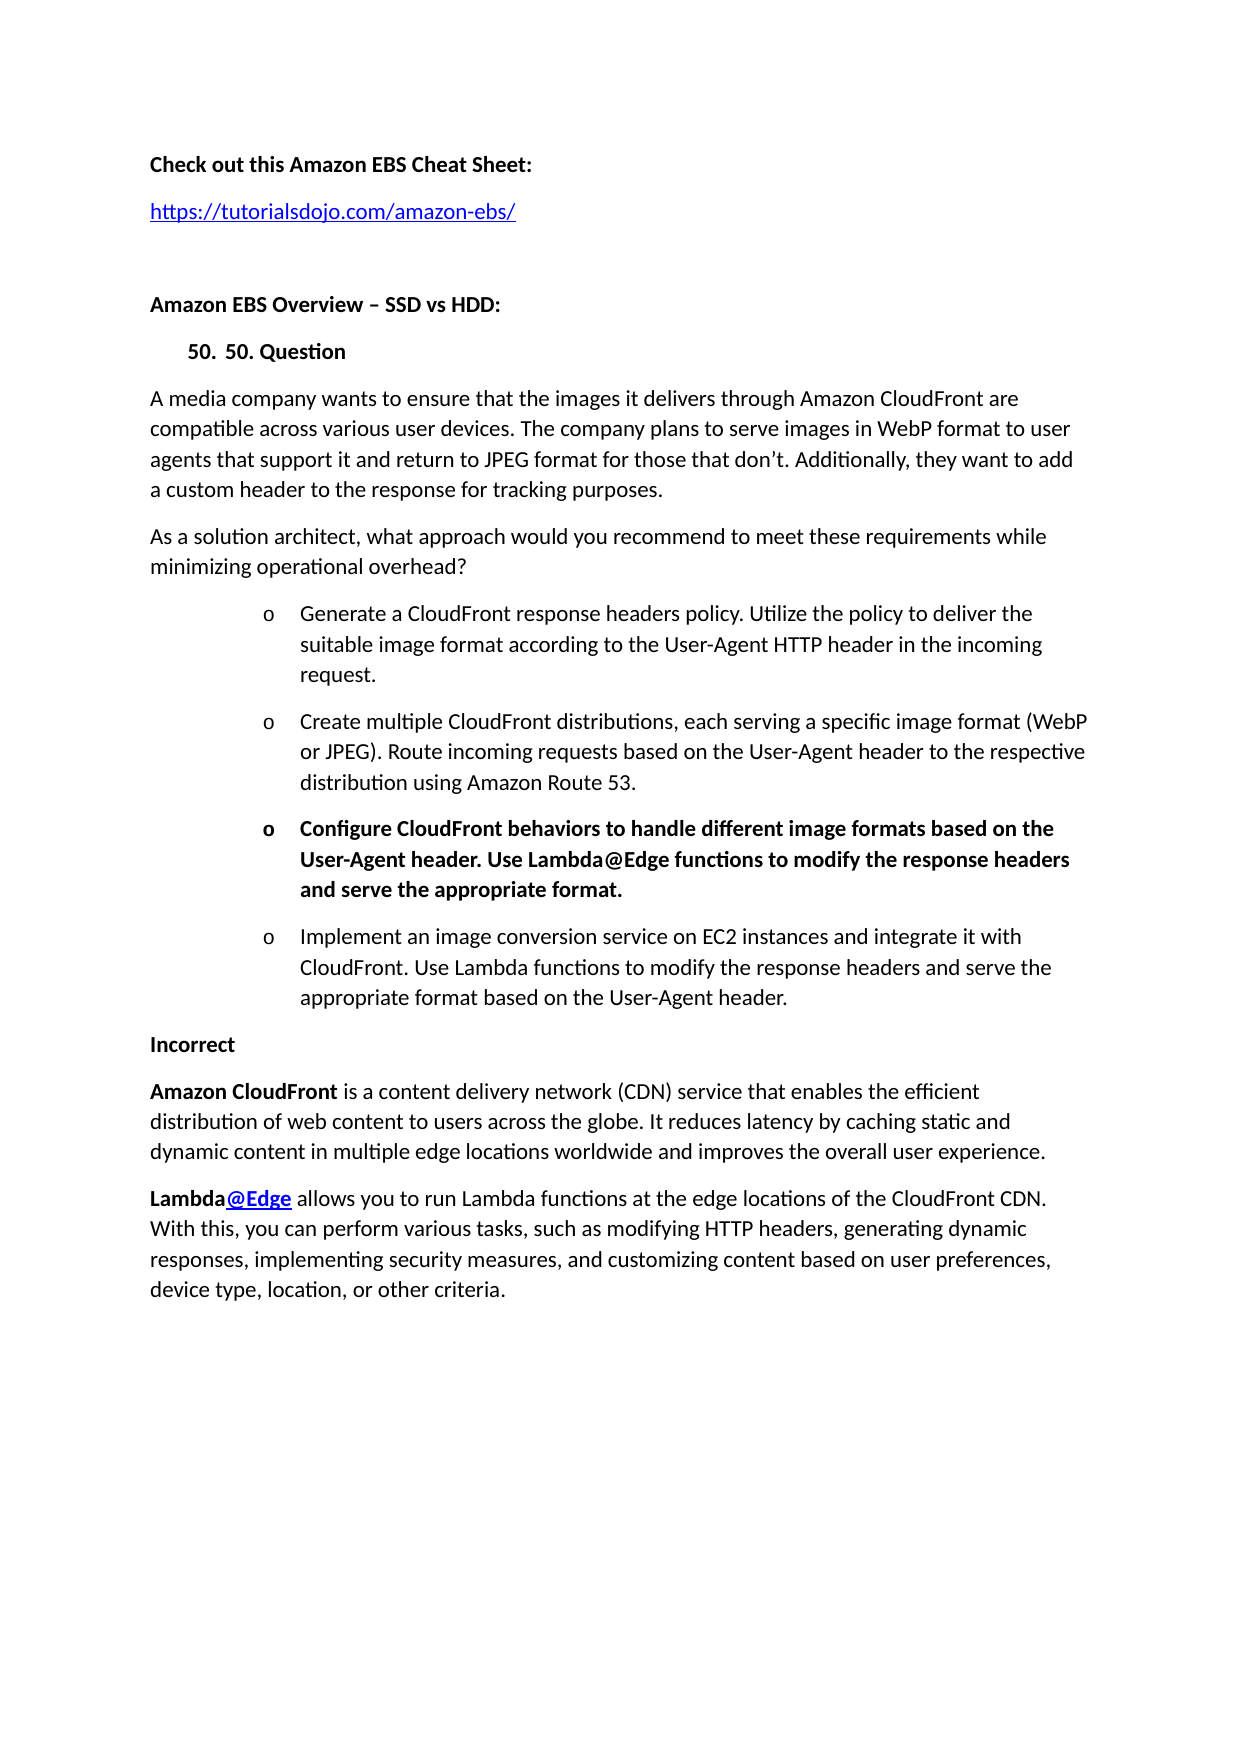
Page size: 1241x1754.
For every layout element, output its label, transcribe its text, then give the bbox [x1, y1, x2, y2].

text Amazon CloudFront is a content delivery network (CDN) service that enables the efficient distribution of web content to users across the globe. It reduces latency by caching static and dynamic content in multiple edge locations worldwide and improves the overall user experience. [150, 1077, 1090, 1166]
list Implement an image conversion service on EC2 instances and integrate it with CloudFront. Use Lambda functions to modify the response headers and serve the appropriate format based on the User-Agent header. [262, 922, 1090, 1011]
list Generate a CloudFront response headers policy. Utilize the policy to deliver the suitable image format according to the User-Agent HTTP header in the incoming request. [262, 599, 1090, 688]
text A media company wants to ensure that the images it delivers through Amazon CloudFront are compatible across various user devices. The company plans to serve images in WebP format to user agents that support it and return to JPEG format for those that don’t. Additionally, they want to add a custom header to the response for tracking purposes. [150, 384, 1090, 503]
text As a solution architect, what approach would you recommend to meet these requirements while minimizing operational overhead? [150, 522, 1090, 580]
text Amazon EBS Overview – SSD vs HDD: [150, 291, 1090, 319]
list 50. Question [187, 337, 1090, 366]
text Incorrect [150, 1030, 1090, 1058]
list Configure CloudFront behaviors to handle different image formats based on the User-Agent header. Use Lambda@Edge functions to modify the response headers and serve the appropriate format. [262, 814, 1090, 903]
text Lambda@Edge allows you to run Lambda functions at the edge locations of the CloudFront CDN. With this, you can perform various tasks, such as modifying HTTP headers, generating dynamic responses, implementing security measures, and customizing content based on user preferences, device type, location, or other criteria. [150, 1184, 1090, 1303]
text Check out this Amazon EBS Cheat Sheet: [150, 150, 1090, 178]
text https://tutorialsdojo.com/amazon-ebs/ [150, 197, 1090, 225]
list Create multiple CloudFront distributions, each serving a specific image format (WebP or JPEG). Route incoming requests based on the User-Agent header to the respective distribution using Amazon Route 53. [262, 707, 1090, 796]
